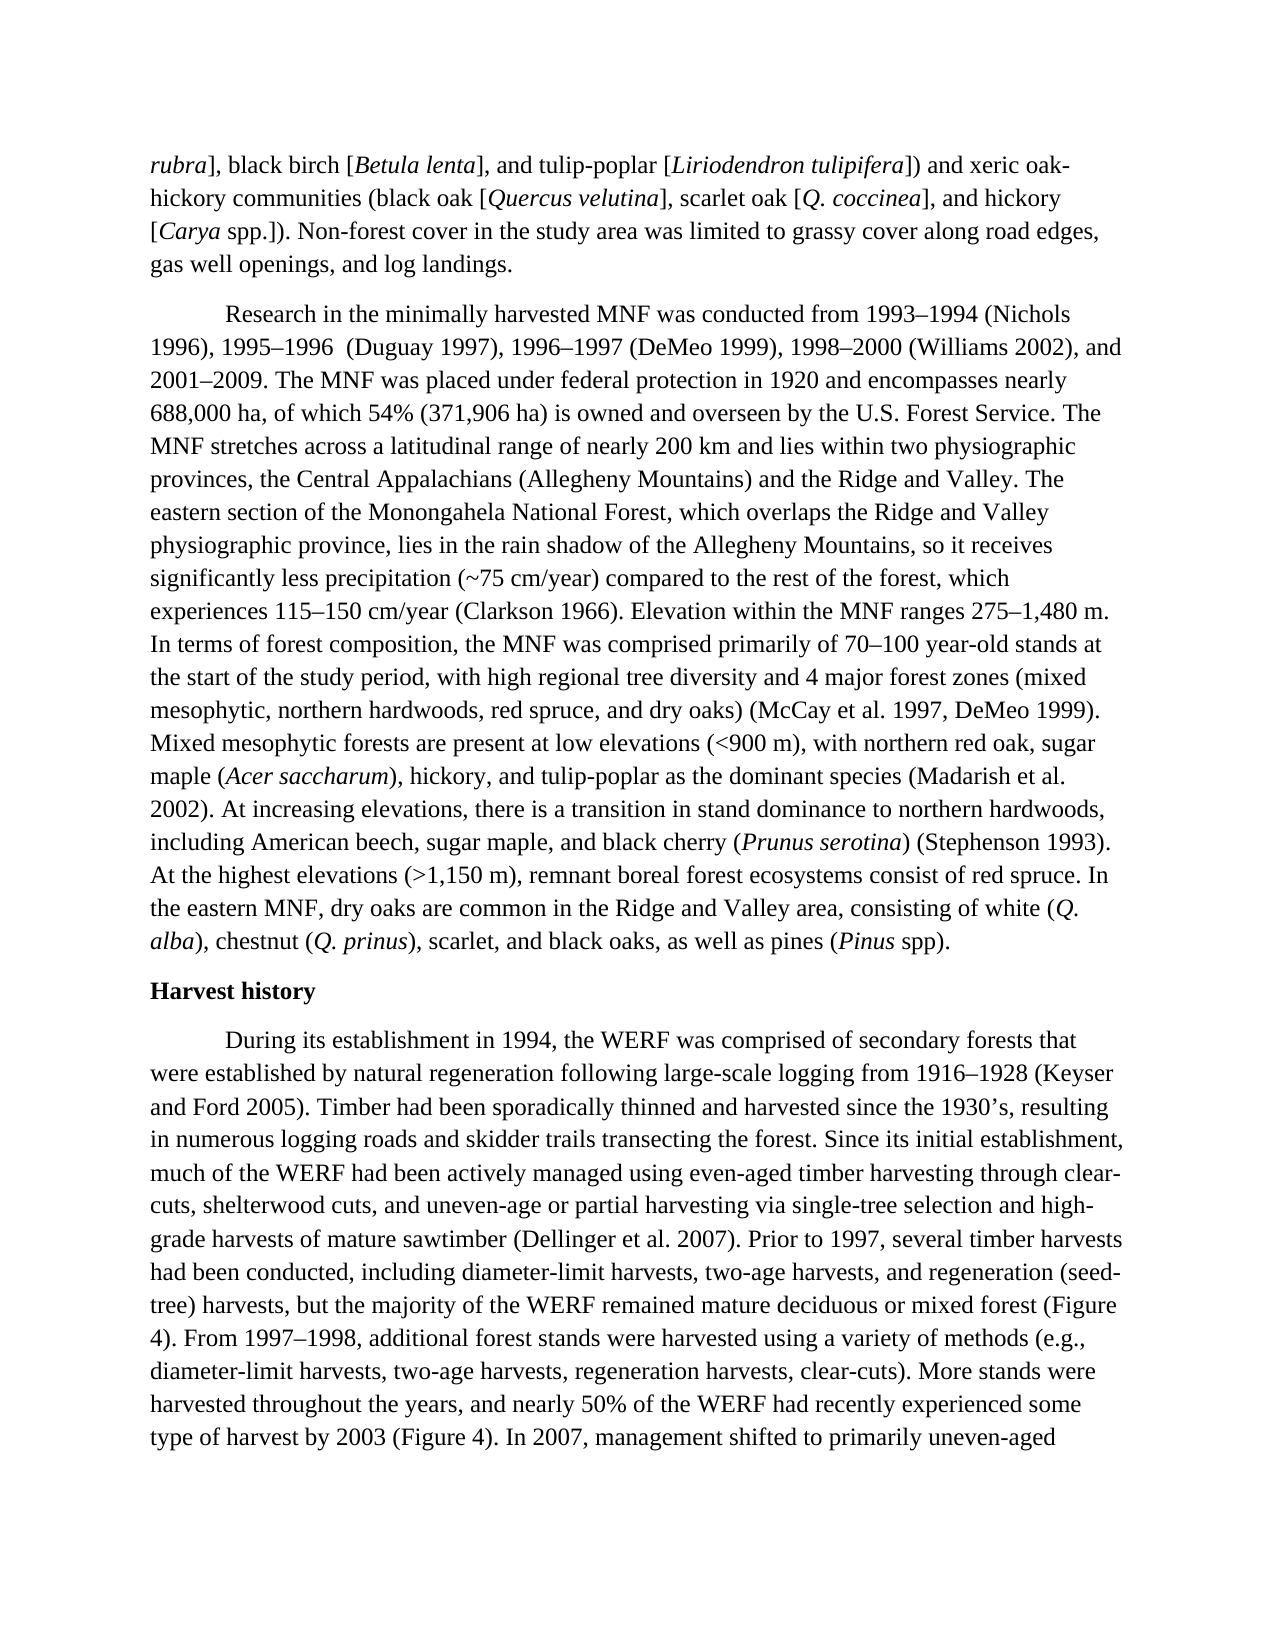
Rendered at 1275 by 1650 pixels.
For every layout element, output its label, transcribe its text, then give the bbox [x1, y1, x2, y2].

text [150, 150, 1125, 278]
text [150, 1026, 1125, 1451]
text Research in the minimally harvested MNF was conducted from 1993–1994 (Nichols 1996), 1995–1996 (Duguay 1997), 1996–1997 (DeMeo 1999), 1998–2000 (Williams 2002), and 2001–2009. The MNF was placed under federal protection in 1920 and encompasses nearly 688,000 ha, of which 54% (371,906 ha) is owned and overseen by the U.S. Forest Service. The MNF stretches across a latitudinal range of nearly 200 km and lies within two physiographic provinces, the Central Appalachians (Allegheny Mountains) and the Ridge and Valley. The eastern section of the Monongahela National Forest, which overlaps the Ridge and Valley physiographic province, lies in the rain shadow of the Allegheny Mountains, so it receives significantly less precipitation (~75 cm/year) compared to the rest of the forest, which experiences 115–150 cm/year (Clarkson 1966). Elevation within the MNF ranges 275–1,480 m. In terms of forest composition, the MNF was comprised primarily of 70–100 year-old stands at the start of the study period, with high regional tree diversity and 4 major forest zones (mixed mesophytic, northern hardwoods, red spruce, and dry oaks) (McCay et al. 1997, DeMeo 1999). Mixed mesophytic forests are present at low elevations (<900 m), with northern red oak, sugar maple (Acer saccharum), hickory, and tulip-poplar as the dominant species (Madarish et al. 2002). At increasing elevations, there is a transition in stand dominance to northern hardwoods, including American beech, sugar maple, and black cherry (Prunus serotina) (Stephenson 1993). At the highest elevations (>1,150 m), remnant boreal forest ecosystems consist of red spruce. In the eastern MNF, dry oaks are common in the Ridge and Valley area, consisting of white (Q. alba), chestnut (Q. prinus), scarlet, and black oaks, as well as pines (Pinus spp). [150, 299, 1125, 955]
text Harvest history [150, 976, 1125, 1004]
